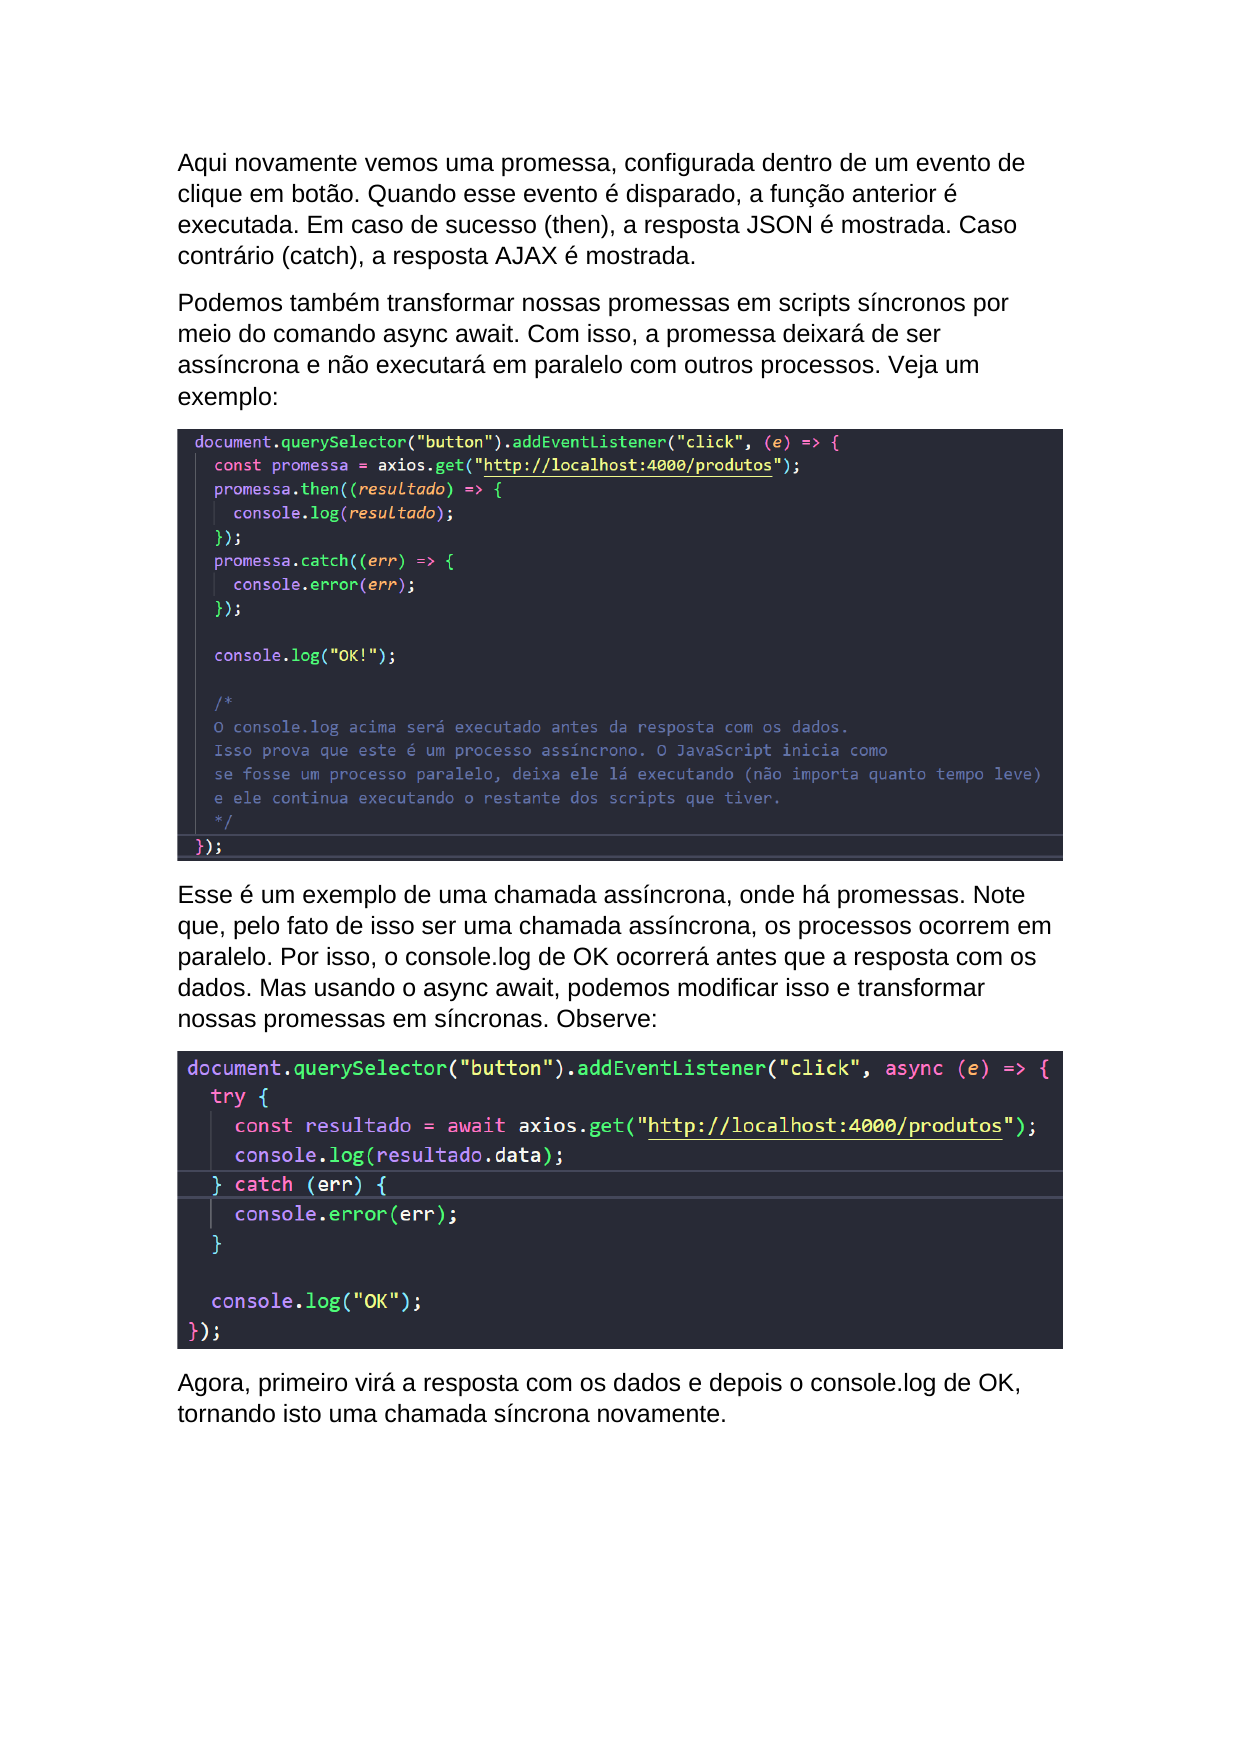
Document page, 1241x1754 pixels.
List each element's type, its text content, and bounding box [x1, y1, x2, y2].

text Agora, primeiro virá a resposta com os dados e depois o console.log de OK, tornando isto uma chamada síncrona novamente. [177, 1368, 1063, 1428]
text Esse é um exemplo de uma chamada assíncrona, onde há promessas. Note que, pelo fato de isso ser uma chamada assíncrona, os processos ocorrem em paralelo. Por isso, o console.log de OK ocorrerá antes que a resposta com os dados. Mas usando o async await, podemos modificar isso e transformar nossas promessas em síncronas. Observe: [177, 880, 1063, 1033]
picture [177, 1051, 1063, 1349]
text Podemos também transformar nossas promessas em scripts síncronos por meio do comando async await. Com isso, a promessa deixará de ser assíncrona e não executará em paralelo com outros processos. Veja um exemplo: [177, 288, 1063, 410]
text Aqui novamente vemos uma promessa, configurada dentro de um evento de clique em botão. Quando esse evento é disparado, a função anterior é executada. Em caso de sucesso (then), a resposta JSON é mostrada. Caso contrário (catch), a resposta AJAX é mostrada. [177, 148, 1063, 269]
picture [177, 429, 1063, 861]
